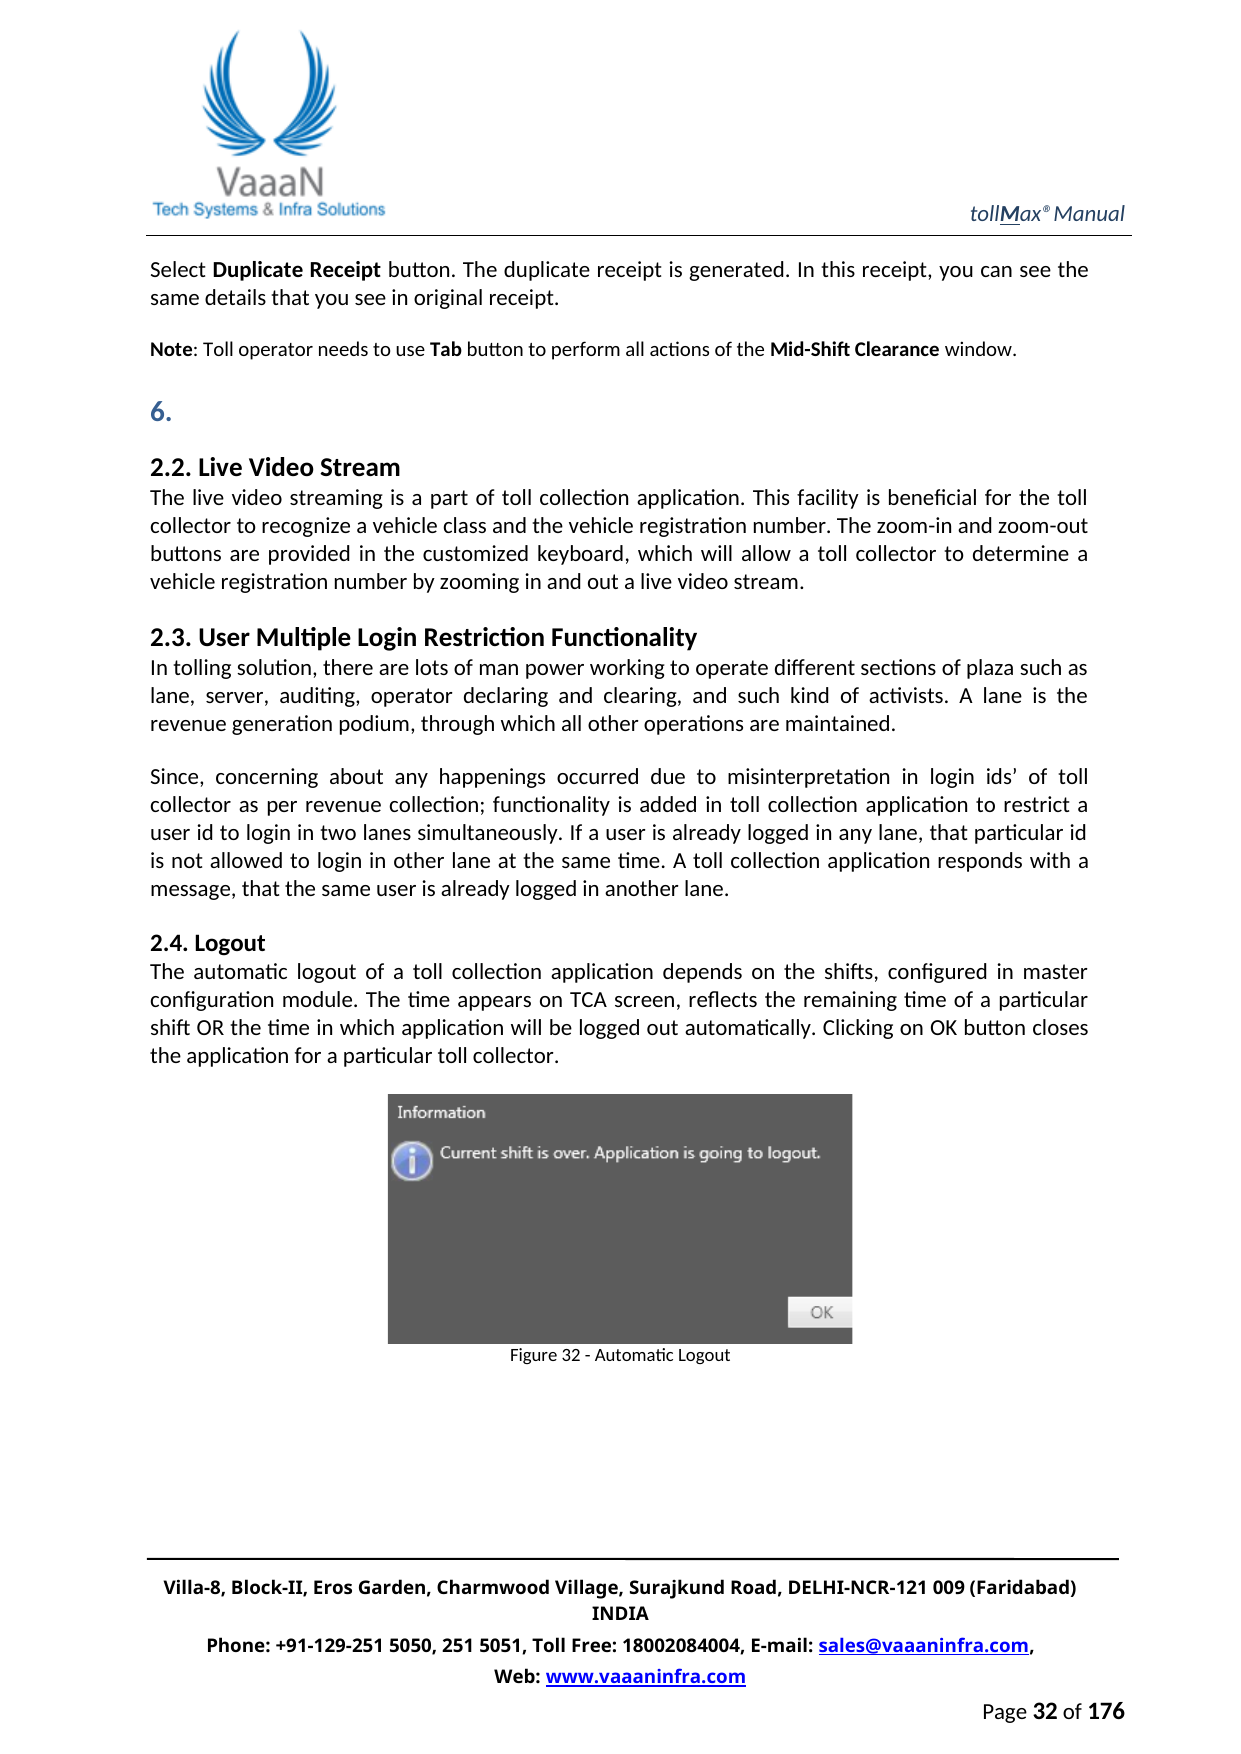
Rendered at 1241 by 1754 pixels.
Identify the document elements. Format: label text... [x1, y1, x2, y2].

subtitle 2.2. Live Video Stream [150, 450, 1090, 483]
text Figure 32 - Automatic Logout [150, 1344, 1090, 1367]
text Note: Toll operator needs to use Tab button to perform all actions of the Mid-Shift Clearance window. [150, 337, 1090, 362]
text In tolling solution, there are lots of man power working to operate different sections of plaza such as lane, server, auditing, operator declaring and clearing, and such kind of activists. A lane is the revenue generation podium, through which all other operations are maintained. [150, 653, 1090, 737]
picture [387, 1094, 853, 1344]
picture [150, 28, 389, 222]
subtitle 2.4. Logout [150, 927, 1090, 957]
text The automatic logout of a toll collection application depends on the shifts, configured in master configuration module. The time appears on TCA screen, reflects the remaining time of a particular shift OR the time in which application will be logged out automatically. Clicking on OK button closes the application for a particular toll collector. [150, 957, 1090, 1069]
text Since, concerning about any happenings occurred due to misinterpretation in login ids’ of toll collector as per revenue collection; functionality is added in toll collection application to restrict a user id to login in two lanes simultaneously. If a user is already logged in any lane, that particular id is not allowed to login in other lane at the same time. A toll collection application responds with a message, that the same user is already logged in another lane. [150, 762, 1090, 902]
subtitle 2.3. User Multiple Login Restriction Functionality [150, 620, 1090, 653]
text The live video streaming is a part of toll collection application. This facility is beneficial for the toll collector to recognize a vehicle class and the vehicle registration number. The zoom-in and zoom-out buttons are provided in the customized keyboard, which will allow a toll collector to determine a vehicle registration number by zooming in and out a live video stream. [150, 483, 1090, 595]
text Select Duplicate Receipt button. The duplicate receipt is generated. In this receipt, you can see the same details that you see in original receipt. [150, 256, 1090, 312]
